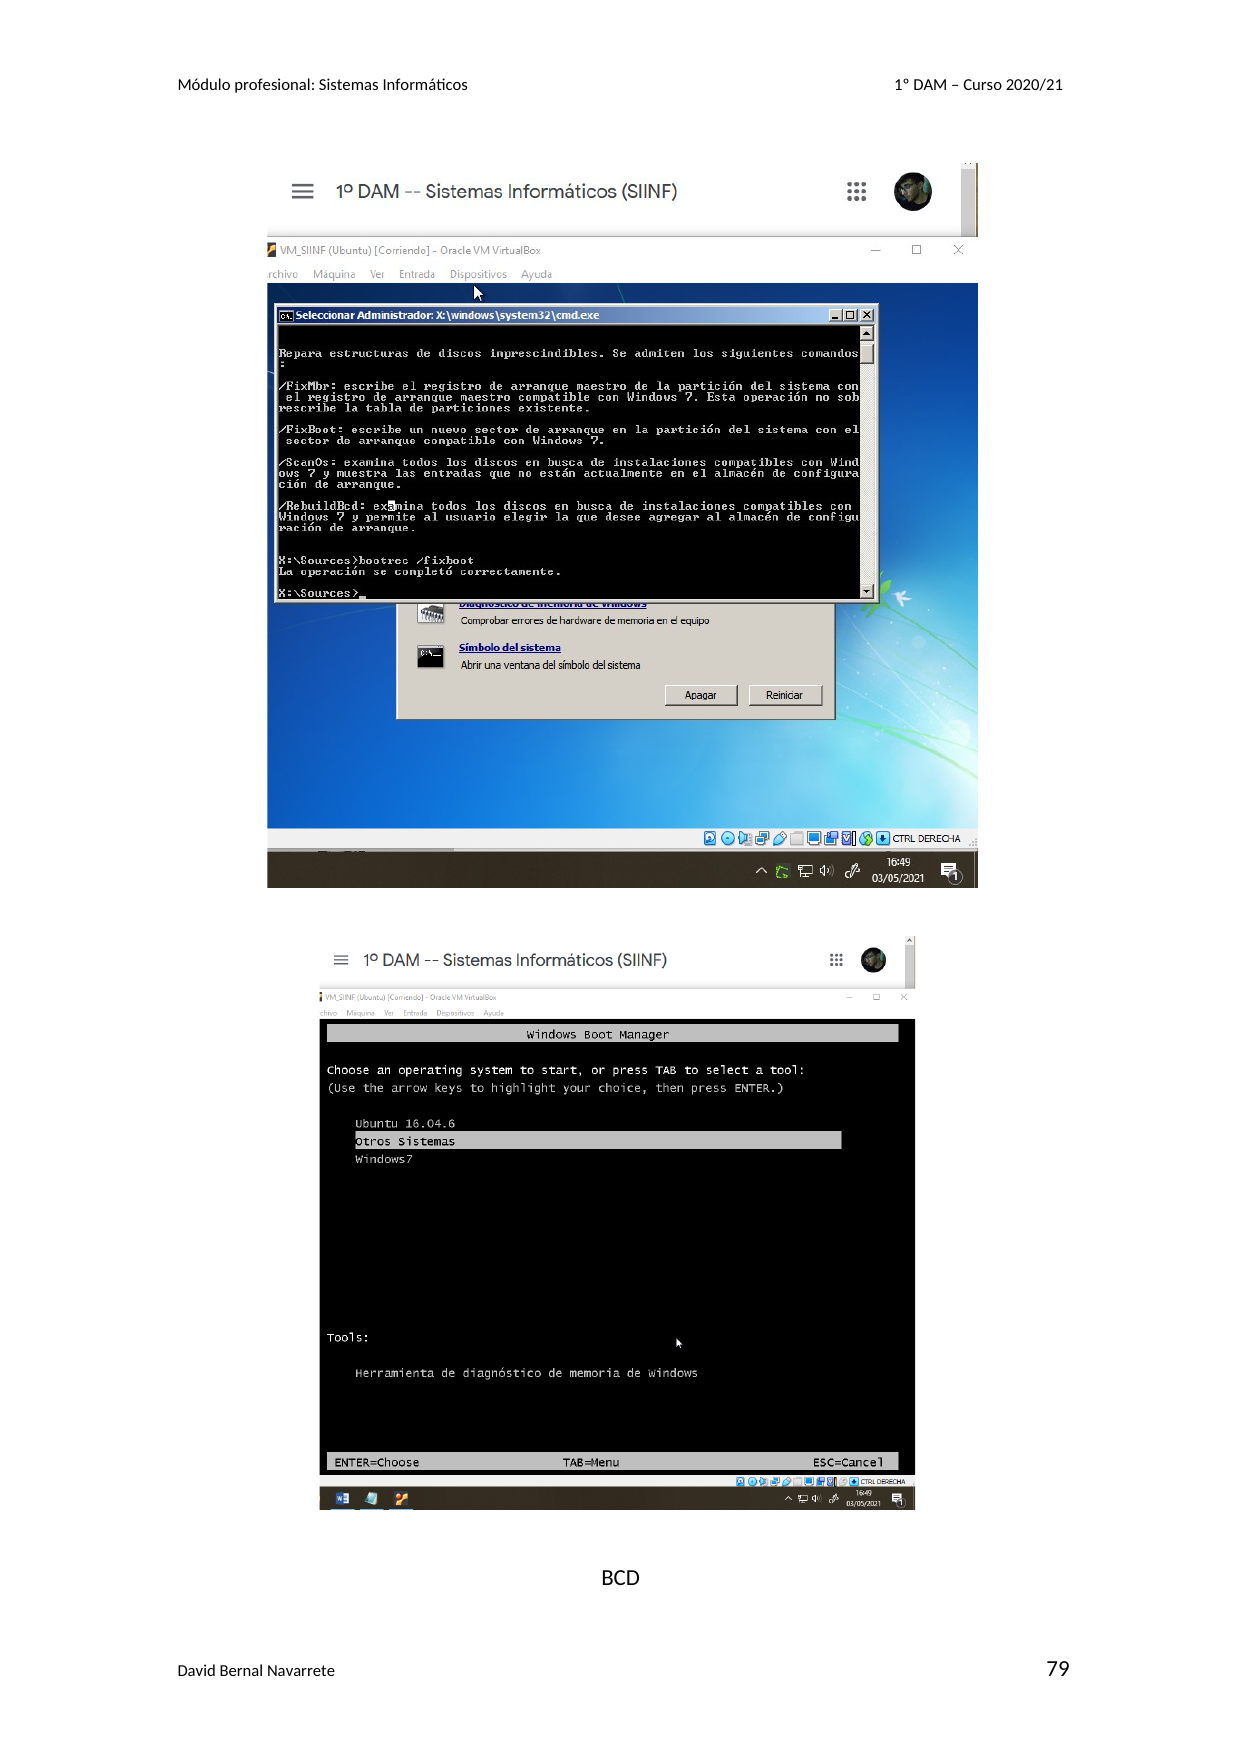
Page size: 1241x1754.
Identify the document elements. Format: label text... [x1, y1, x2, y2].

picture [267, 163, 978, 888]
picture [319, 936, 916, 1510]
text BCD [586, 1563, 655, 1591]
